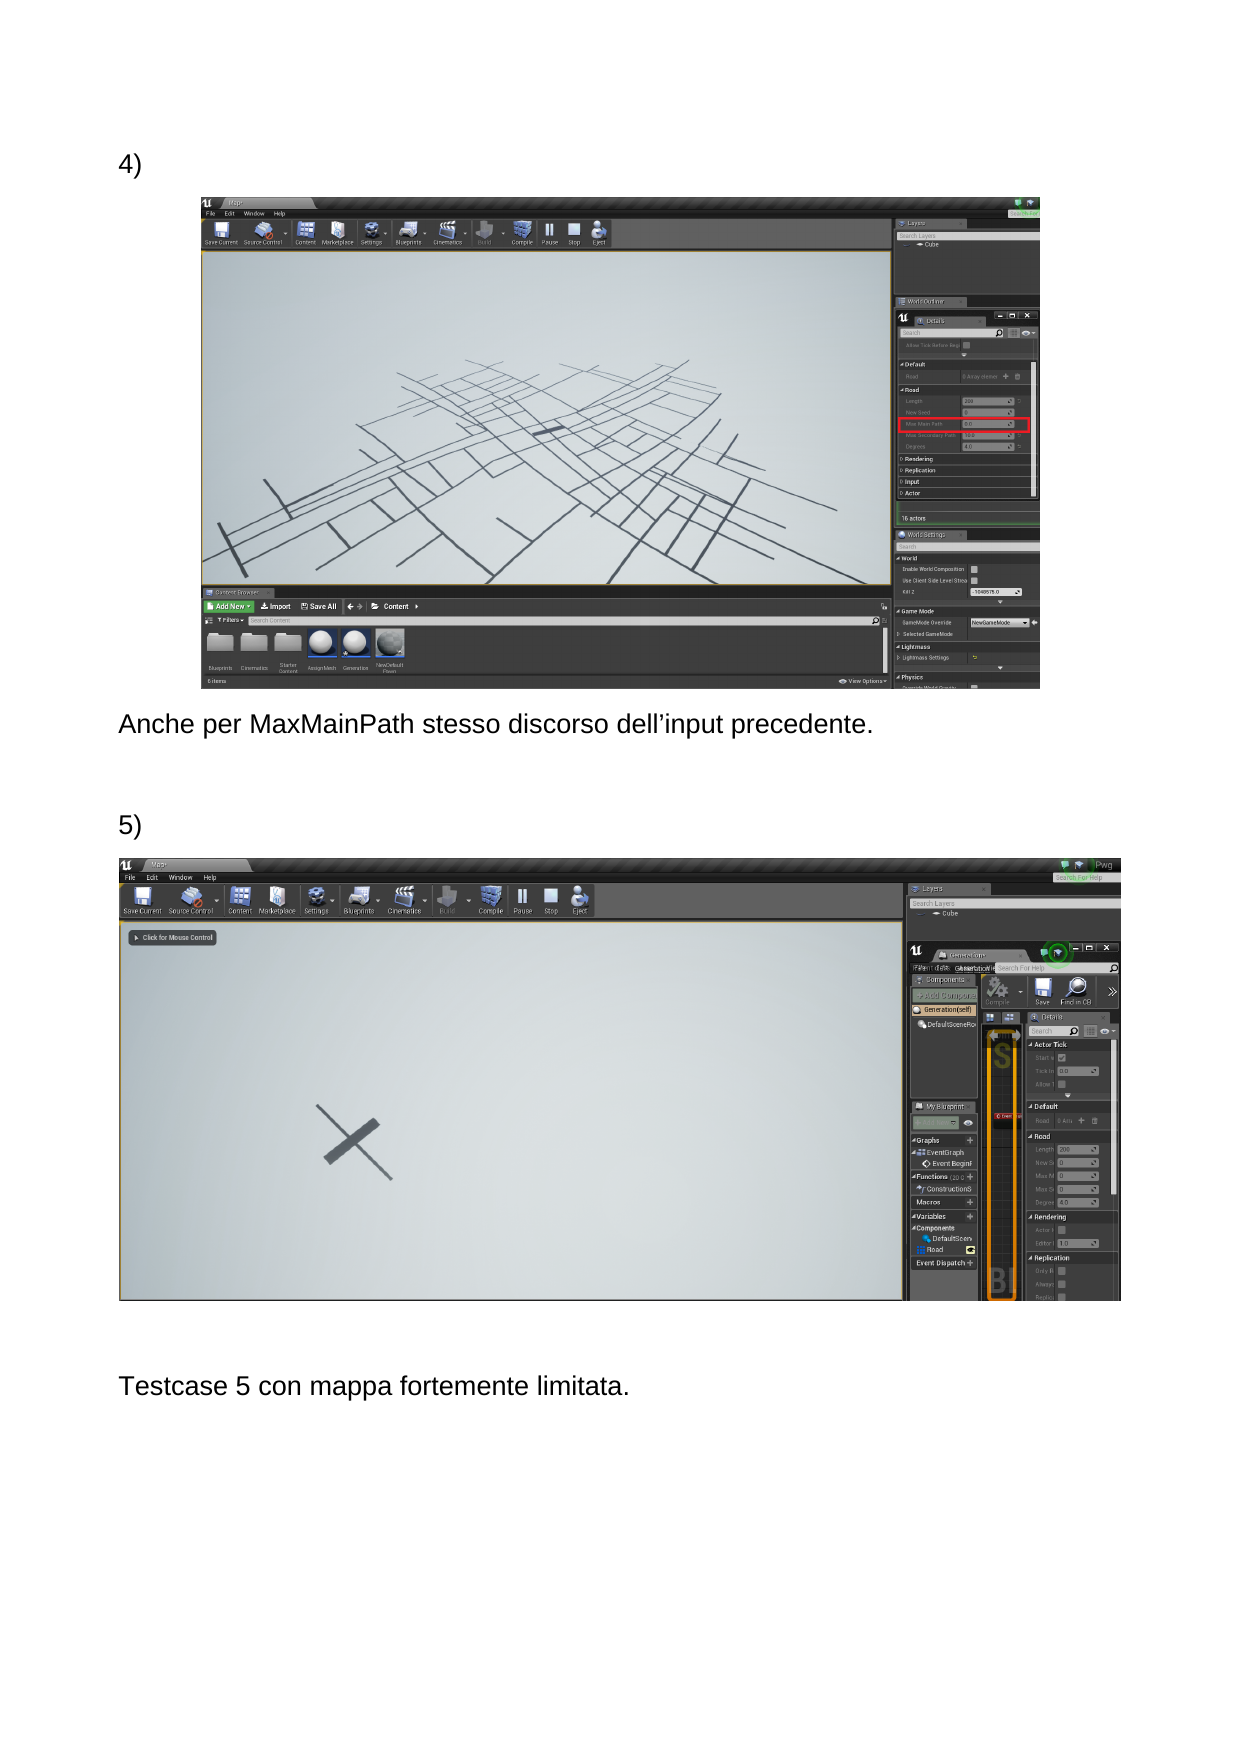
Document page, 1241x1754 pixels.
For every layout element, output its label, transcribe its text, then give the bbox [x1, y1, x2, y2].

text Anche per MaxMainPath stesso discorso dell’input precedente. [118, 708, 1122, 739]
text Testcase 5 con mappa fortemente limitata. [118, 1369, 1122, 1401]
text 5) [118, 809, 1122, 840]
picture [119, 858, 1121, 1301]
picture [201, 197, 1040, 689]
text 4) [118, 148, 1122, 179]
